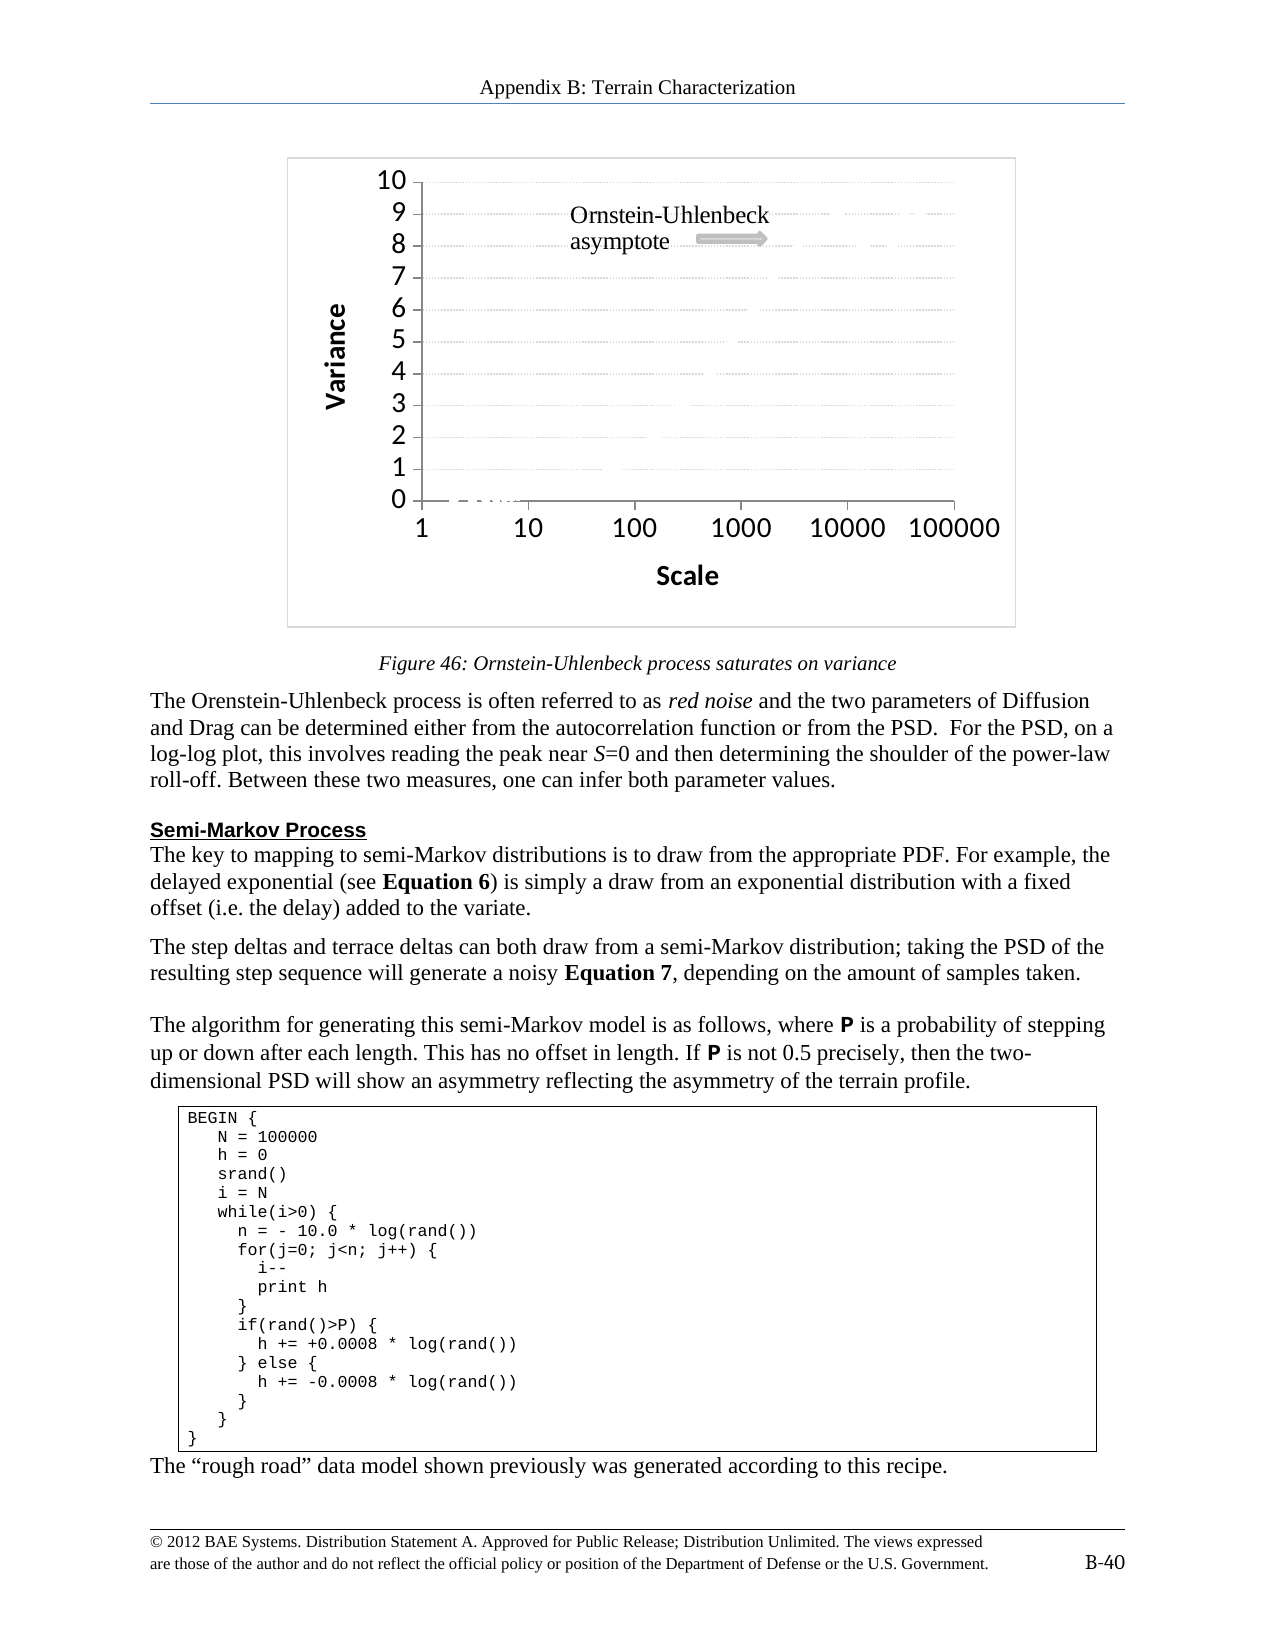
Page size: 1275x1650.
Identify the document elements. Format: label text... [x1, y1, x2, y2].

text while(i>0) { [179, 1200, 1096, 1219]
text BEGIN { [179, 1107, 1096, 1125]
text Figure 46: Ornstein-Uhlenbeck process saturates on variance [225, 651, 1050, 675]
text n = - 10.0 * log(rand()) [179, 1219, 1096, 1238]
text } [179, 1295, 1096, 1313]
text } [179, 1427, 1096, 1451]
text The step deltas and terrace deltas can both draw from a semi-Markov distribution; taking the PSD of the resulting step sequence will generate a noisy Equation 7, depending on the amount of samples taken. [150, 933, 1125, 986]
text print h [179, 1276, 1096, 1295]
text N = 100000 [179, 1125, 1096, 1144]
text h += -0.0008 * log(rand()) [179, 1370, 1096, 1389]
text i-- [179, 1257, 1096, 1276]
text h += +0.0008 * log(rand()) [179, 1332, 1096, 1351]
text } else { [179, 1351, 1096, 1370]
text srand() [179, 1163, 1096, 1182]
text h = 0 [179, 1144, 1096, 1163]
text } [179, 1408, 1096, 1427]
text The “rough road” data model shown previously was generated according to this recipe. [150, 1452, 1125, 1478]
subtitle Semi-Markov Process [150, 818, 1125, 842]
text i = N [179, 1182, 1096, 1200]
text for(j=0; j<n; j++) { [179, 1238, 1096, 1257]
text The key to mapping to semi-Markov distributions is to draw from the appropriate PDF. For example, the delayed exponential (see Equation 6) is simply a draw from an exponential distribution with a fixed offset (i.e. the delay) added to the variate. [150, 842, 1125, 921]
text } [179, 1389, 1096, 1408]
text if(rand()>P) { [179, 1313, 1096, 1332]
text The Orenstein-Uhlenbeck process is often referred to as red noise and the two parameters of Diffusion and Drag can be determined either from the autocorrelation function or from the PSD. For the PSD, on a log-log plot, this involves reading the peak near S=0 and then determining the shoulder of the power-law roll-off. Between these two measures, one can infer both parameter values. [150, 687, 1125, 793]
text The algorithm for generating this semi-Markov model is as follows, where P is a probability of stepping up or down after each length. This has no offset in length. If P is not 0.5 precisely, then the two-dimensional PSD will show an asymmetry reflecting the asymmetry of the terrain profile. [150, 1011, 1125, 1094]
